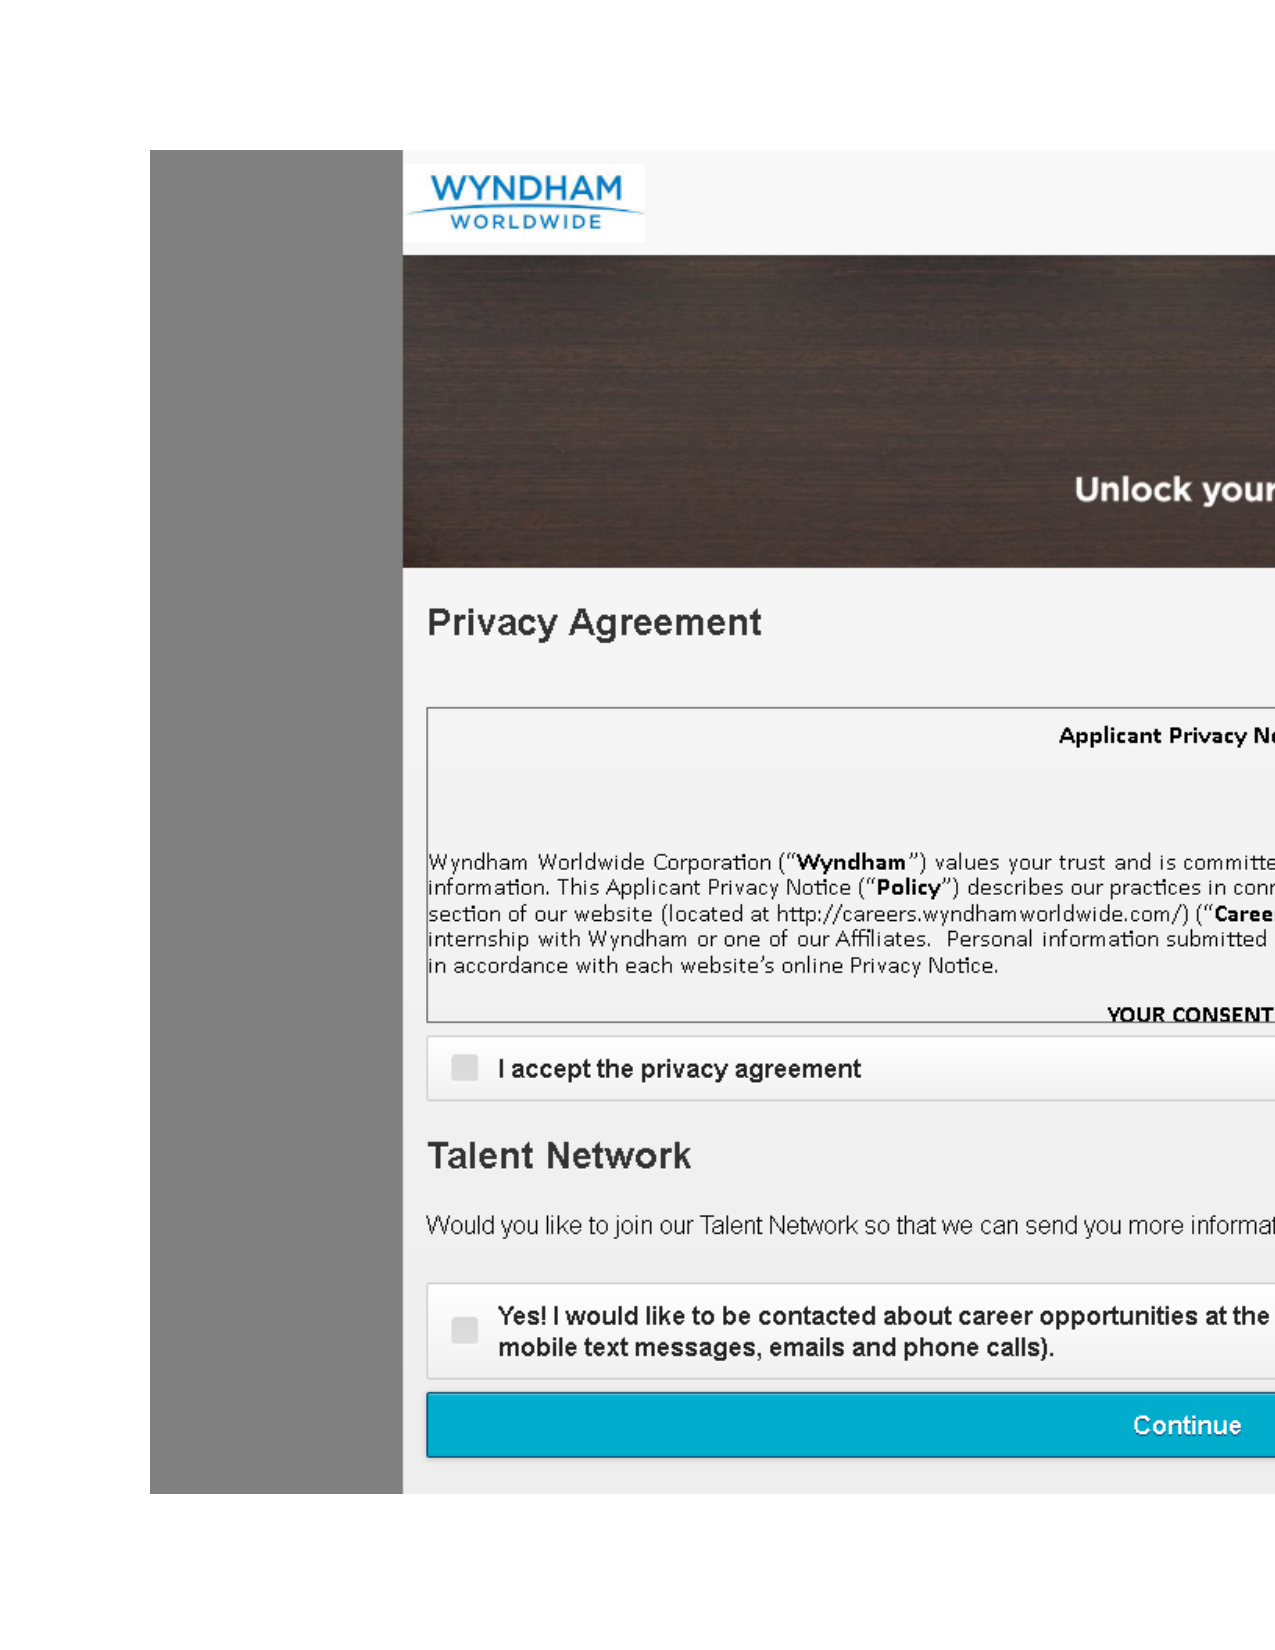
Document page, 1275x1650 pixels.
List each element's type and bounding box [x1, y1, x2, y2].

picture [150, 150, 1275, 1494]
